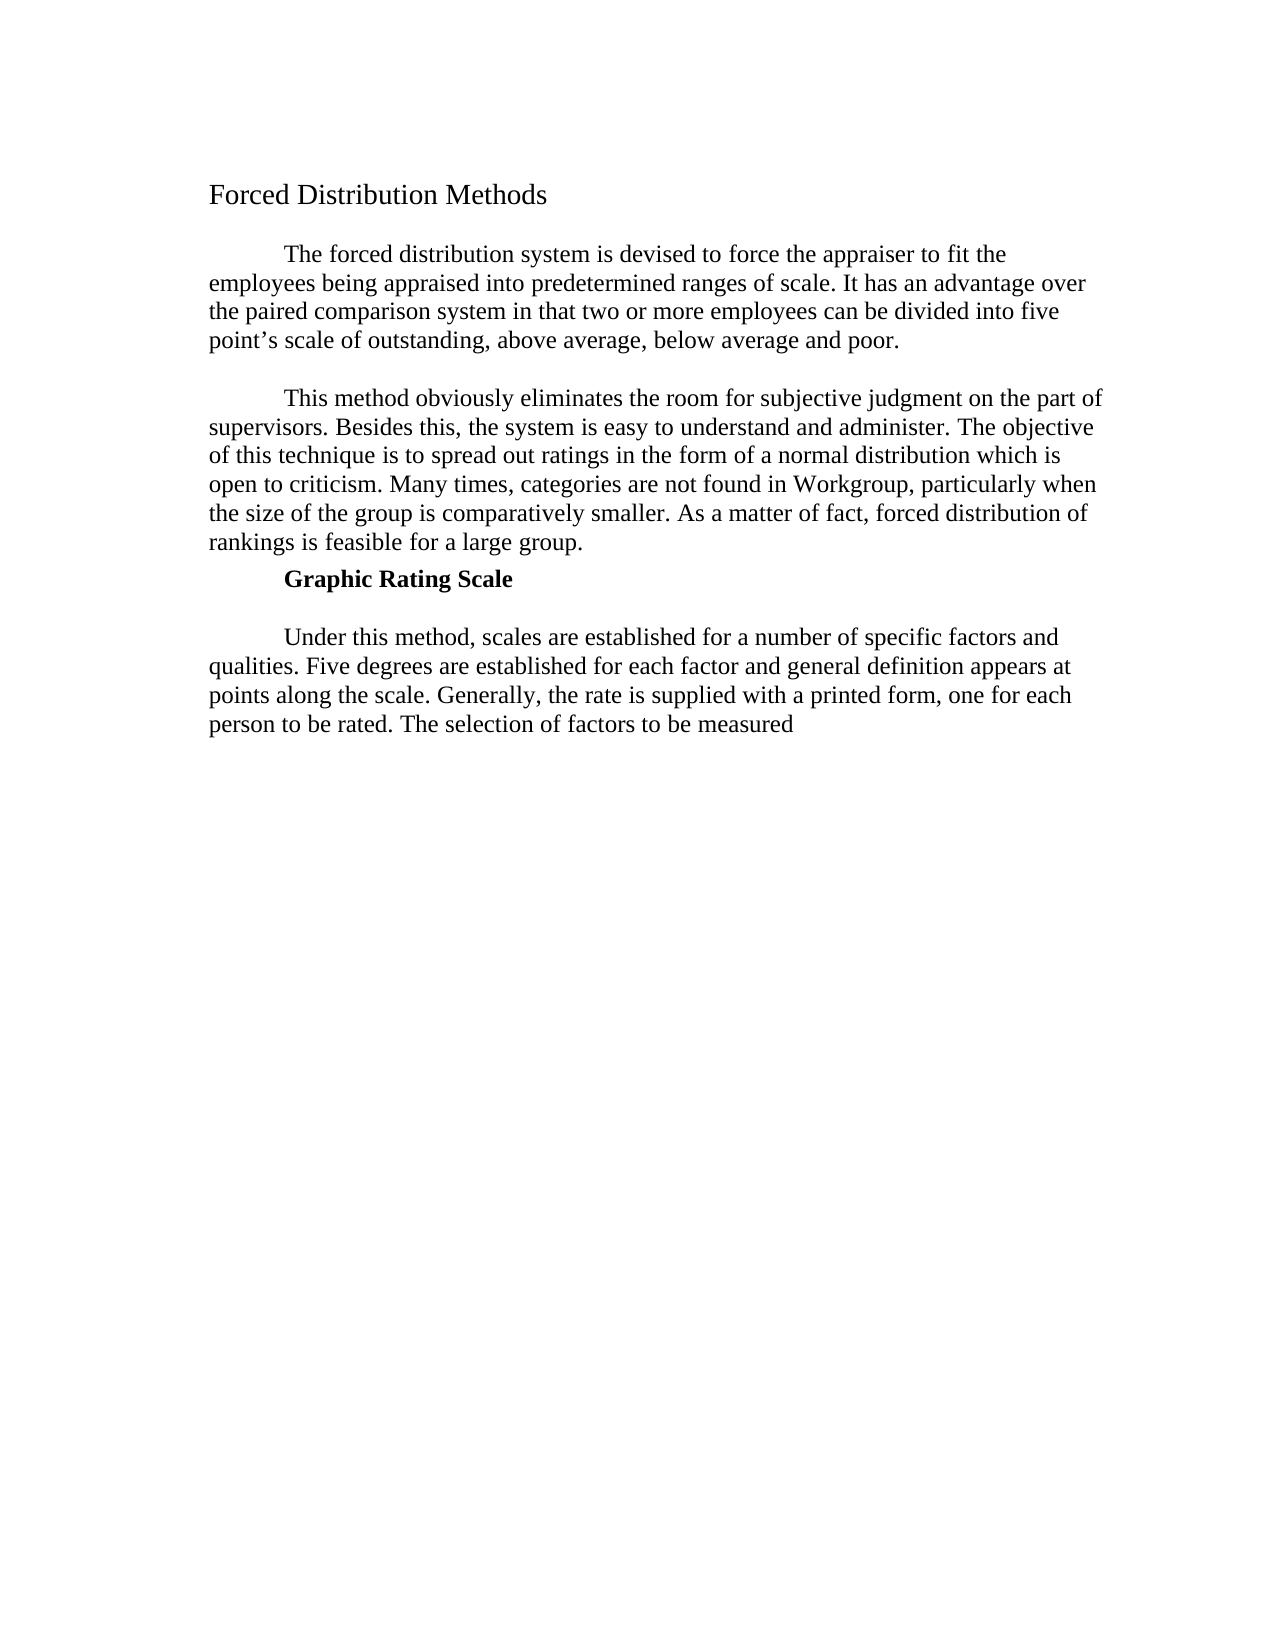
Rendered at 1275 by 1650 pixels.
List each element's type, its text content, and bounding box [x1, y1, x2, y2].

text The forced distribution system is devised to force the appraiser to fit the employees being appraised into predetermined ranges of scale. It has an advantage over the paired comparison system in that two or more employees can be divided into five point’s scale of outstanding, above average, below average and poor. [208, 239, 1108, 354]
text Forced Distribution Methods [208, 177, 1154, 210]
text This method obviously eliminates the room for subjective judgment on the part of supervisors. Besides this, the system is easy to understand and administer. The objective of this technique is to spread out ratings in the form of a normal distribution which is open to criticism. Many times, categories are not found in Workgroup, particularly when the size of the group is comparatively smaller. As a matter of fact, forced distribution of rankings is feasible for a large group. [208, 383, 1113, 555]
text Under this method, scales are established for a number of specific factors and qualities. Five degrees are established for each factor and general definition appears at points along the scale. Generally, the rate is supplied with a printed form, one for each person to be rated. The selection of factors to be measured [208, 622, 1074, 737]
subtitle Graphic Rating Scale [283, 564, 1154, 593]
